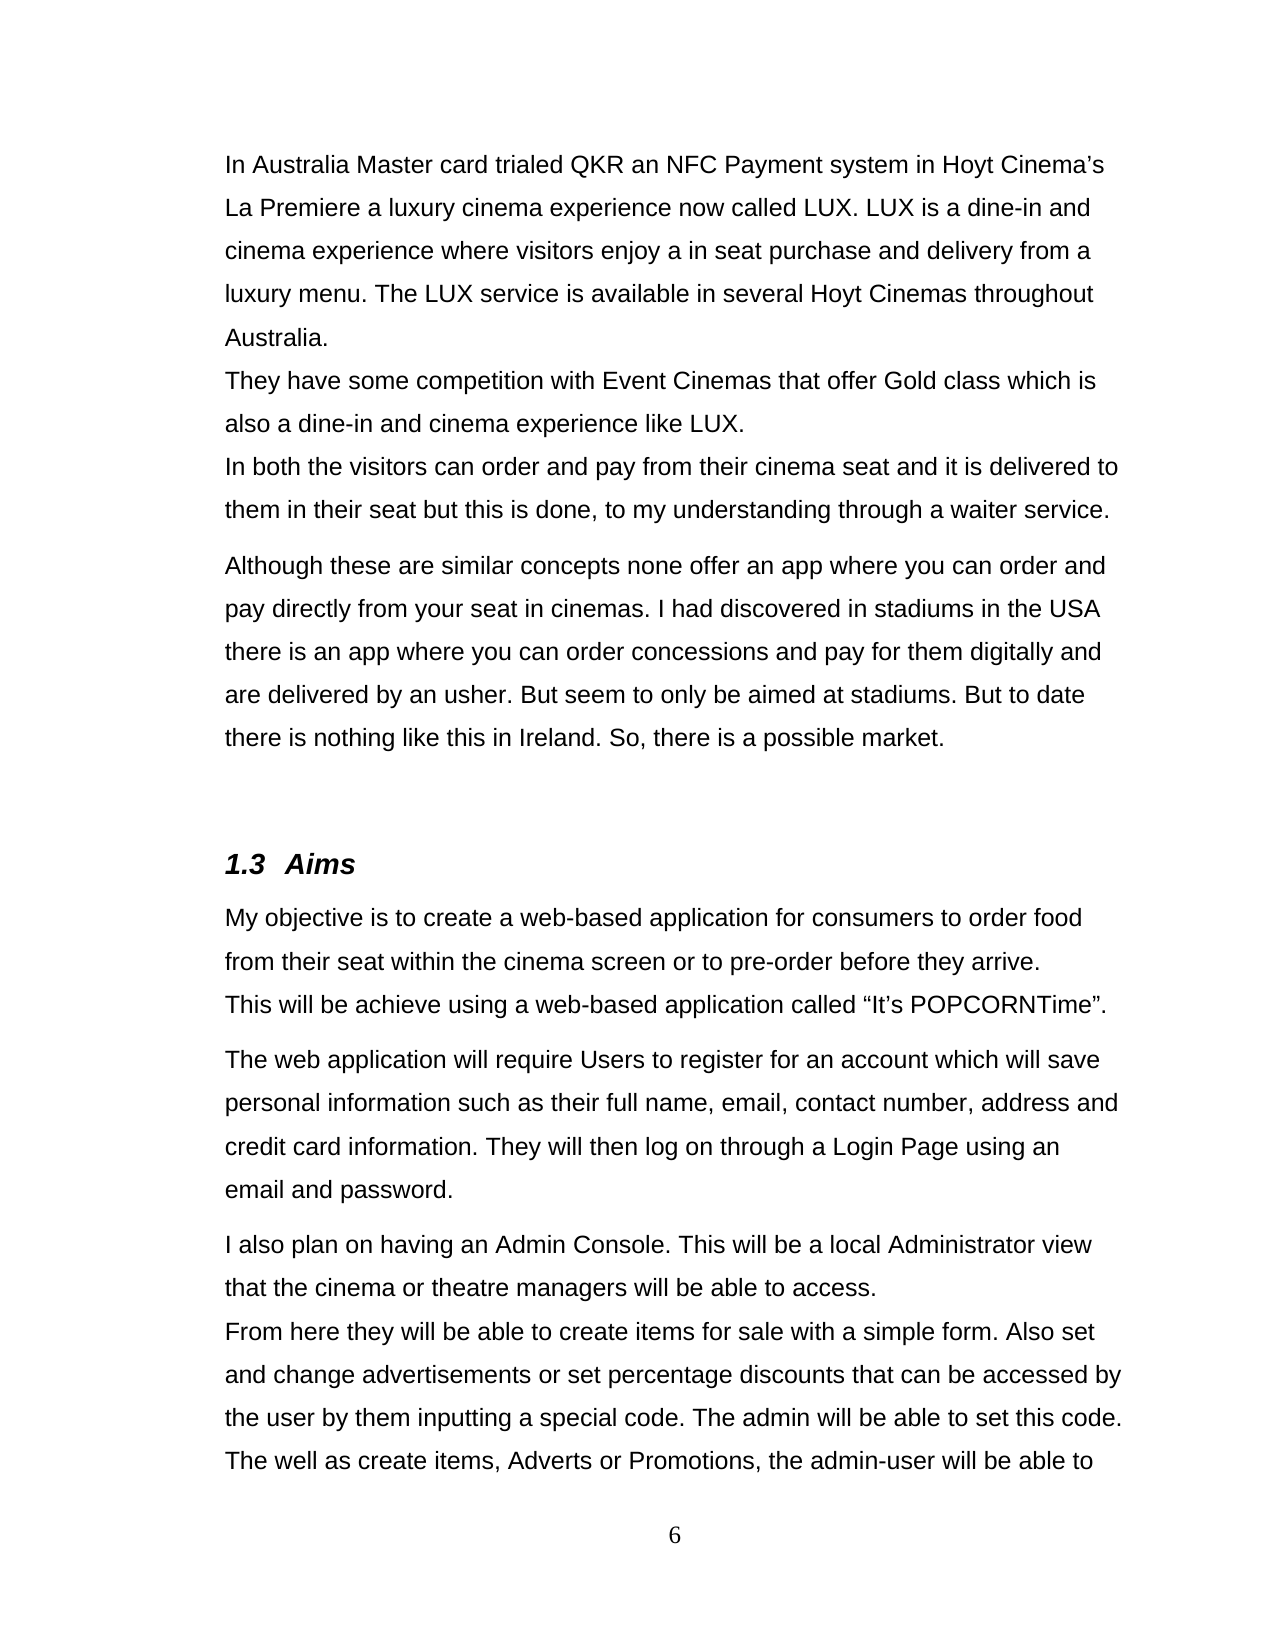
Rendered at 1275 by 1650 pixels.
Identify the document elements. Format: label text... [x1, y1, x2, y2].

subtitle Aims [224, 847, 1125, 880]
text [224, 1230, 1125, 1475]
text My objective is to create a web-based application for consumers to order food from their seat within the cinema screen or to pre-order before they arrive. This will be achieve using a web-based application called “It’s POPCORNTime”. [224, 903, 1125, 1018]
text Although these are similar concepts none offer an app where you can order and pay directly from your seat in cinemas. I had discovered in stadiums in the USA there is an app where you can order concessions and pay for them digitally and are delivered by an usher. But seem to only be aimed at stadiums. But to date there is nothing like this in Ireland. So, there is a possible market. [224, 551, 1125, 752]
text In Australia Master card trialed QKR an NFC Payment system in Hoyt Cinema’s La Premiere a luxury cinema experience now called LUX. LUX is a dine-in and cinema experience where visitors enjoy a in seat purchase and delivery from a luxury menu. The LUX service is available in several Hoyt Cinemas throughout Australia. They have some competition with Event Cinemas that offer Gold class which is also a dine-in and cinema experience like LUX. In both the visitors can order and pay from their cinema seat and it is delivered to them in their seat but this is done, to my understanding through a waiter service. [224, 150, 1125, 524]
text The web application will require Users to register for an account which will save personal information such as their full name, email, contact number, address and credit card information. They will then log on through a Login Page using an email and password. [224, 1045, 1125, 1203]
